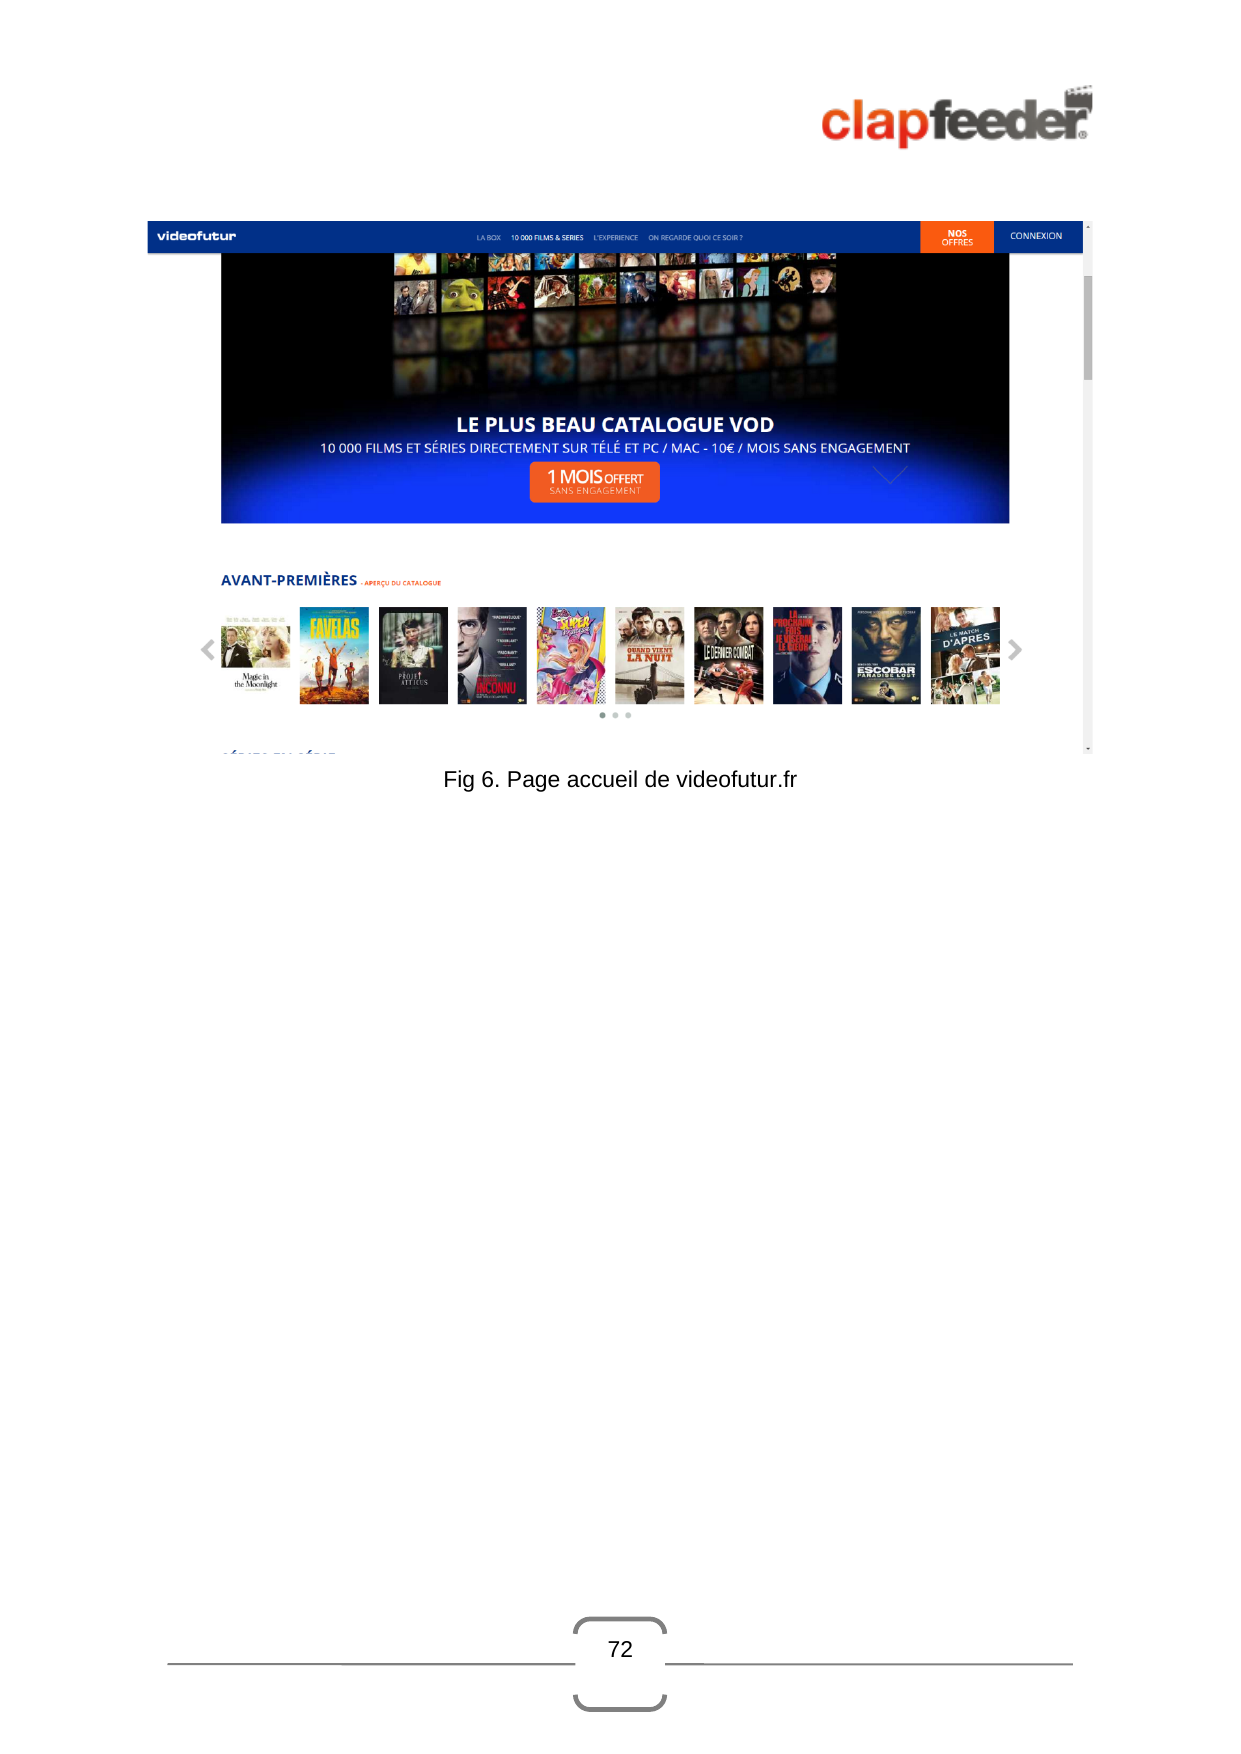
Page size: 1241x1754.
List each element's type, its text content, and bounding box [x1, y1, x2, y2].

picture [822, 73, 1093, 169]
picture [147, 221, 1093, 754]
text Fig 6. Page accueil de videofutur.fr [148, 754, 1093, 793]
